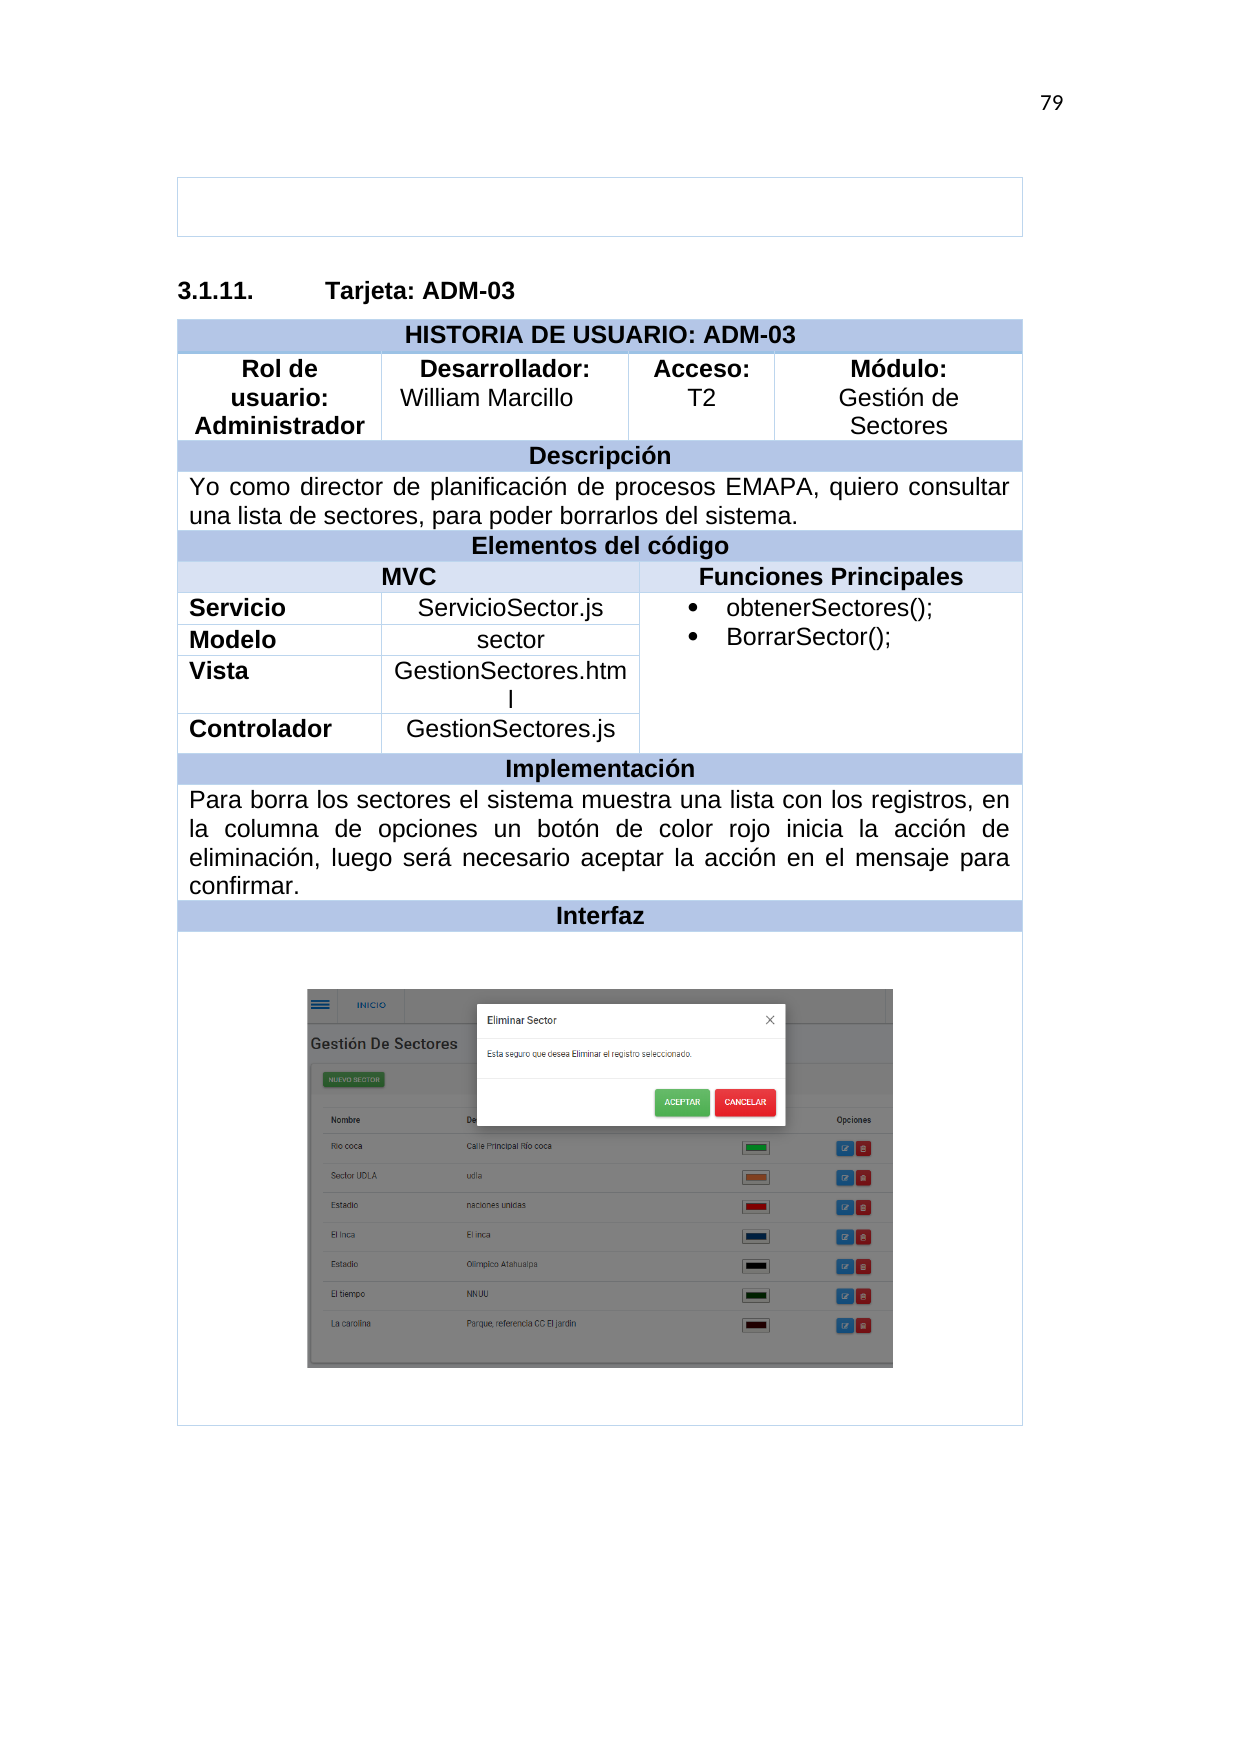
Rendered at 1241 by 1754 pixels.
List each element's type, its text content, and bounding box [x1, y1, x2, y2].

table_cell [178, 178, 1022, 236]
table_cell obtenerSectores(); BorrarSector(); [640, 593, 1022, 753]
picture [307, 989, 893, 1368]
table_cell Interfaz [178, 901, 1022, 931]
table_cell Acceso: T2 [629, 354, 774, 440]
table_cell sector [382, 625, 639, 655]
table_cell Controlador [178, 714, 381, 753]
table_cell Funciones Principales [640, 562, 1022, 592]
table_cell Vista [178, 656, 381, 713]
table_cell MVC [178, 562, 639, 592]
table_cell Elementos del código [178, 531, 1022, 561]
table_cell [178, 932, 1022, 1425]
table_cell Yo como director de planificación de procesos EMAPA, quiero consultar una lista de sectores, para poder borrarlos del sistema. [178, 472, 1022, 530]
subtitle Tarjeta: ADM-03 [177, 276, 983, 305]
table_header HISTORIA DE USUARIO: ADM-03 [178, 320, 1022, 351]
table_cell GestionSectores.html [382, 656, 639, 713]
table_cell Módulo: Gestión de Sectores [775, 354, 1022, 440]
table_cell Servicio [178, 593, 381, 623]
table_cell GestionSectores.js [382, 714, 639, 753]
table_cell Implementación [178, 754, 1022, 784]
table_cell Para borra los sectores el sistema muestra una lista con los registros, en la columna de opciones un botón de color rojo inicia la acción de eliminación, luego será necesario aceptar la acción en el mensaje para confirmar. [178, 785, 1022, 900]
table_cell ServicioSector.js [382, 593, 639, 623]
table_cell Modelo [178, 625, 381, 655]
table_cell Descripción [178, 441, 1022, 471]
table_cell Rol de usuario: Administrador [178, 354, 381, 440]
table_cell Desarrollador: William Marcillo [382, 354, 628, 440]
